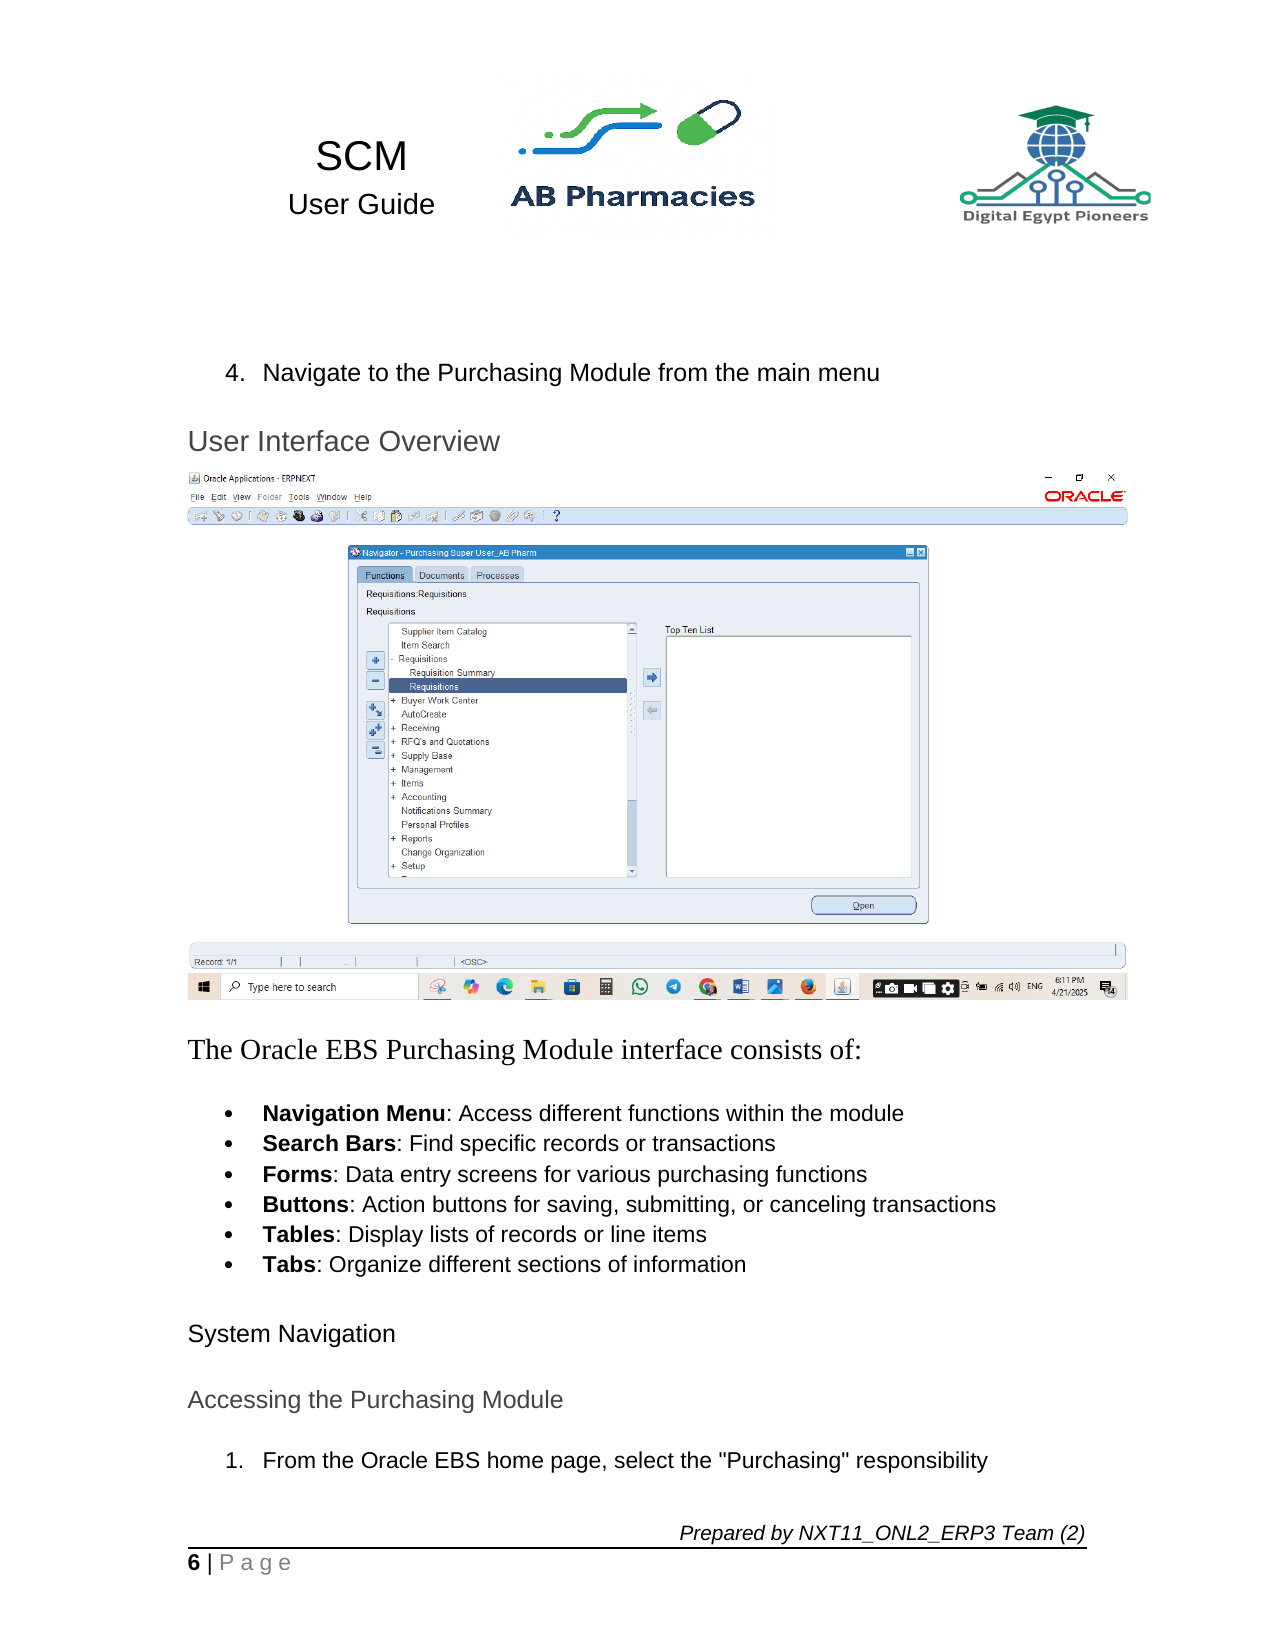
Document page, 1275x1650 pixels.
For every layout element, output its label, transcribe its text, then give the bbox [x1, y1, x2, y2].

text The Oracle EBS Purchasing Module interface consists of: [187, 1032, 1087, 1066]
list Tabs: Organize different sections of information [225, 1251, 1087, 1278]
picture [187, 470, 1128, 1000]
list Navigation Menu: Access different functions within the module [225, 1100, 1087, 1127]
list Search Bars: Find specific records or transactions [225, 1130, 1087, 1157]
list Tables: Display lists of records or line items [225, 1221, 1087, 1247]
list Forms: Data entry screens for various purchasing functions [225, 1161, 1087, 1187]
list Buttons: Action buttons for saving, submitting, or canceling transactions [225, 1191, 1087, 1217]
list From the Oracle EBS home page, select the "Purchasing" responsibility [225, 1447, 1087, 1474]
picture [960, 102, 1151, 225]
list Navigate to the Purchasing Module from the main menu [225, 358, 1087, 386]
picture [498, 75, 777, 235]
subtitle User Interface Overview [187, 424, 1087, 457]
subtitle Accessing the Purchasing Module [187, 1385, 1087, 1414]
subtitle System Navigation [187, 1319, 1087, 1348]
